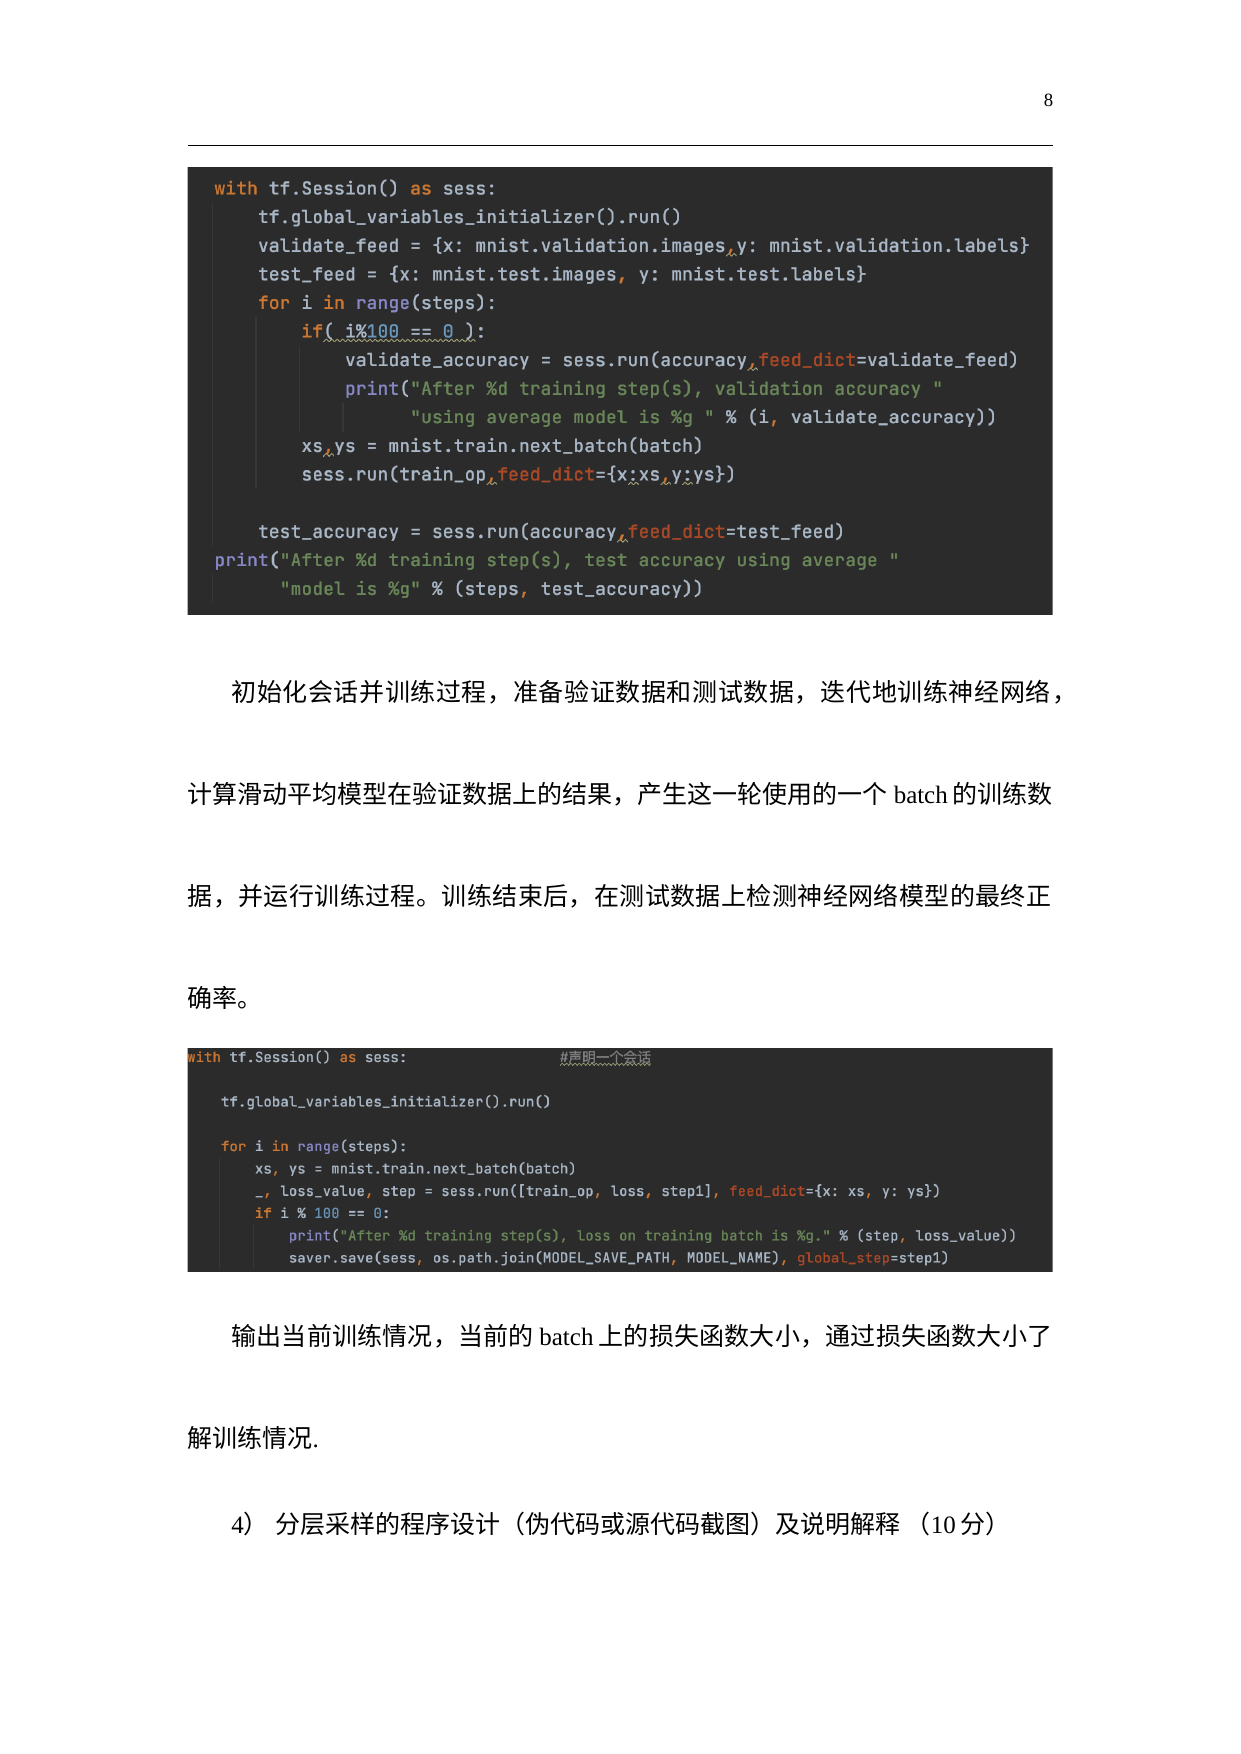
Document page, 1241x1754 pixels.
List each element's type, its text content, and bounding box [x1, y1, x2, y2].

picture [187, 167, 1053, 615]
list 分层采样的程序设计（伪代码或源代码截图）及说明解释 （10分） [231, 1489, 1053, 1557]
text 输出当前训练情况，当前的batch上的损失函数大小，通过损失函数大小了解训练情况. [187, 1301, 1053, 1471]
text 初始化会话并训练过程，准备验证数据和测试数据，迭代地训练神经网络，计算滑动平均模型在验证数据上的结果，产生这一轮使用的一个batch的训练数据，并运行训练过程。训练结束后，在测试数据上检测神经网络模型的最终正确率。 [187, 657, 1053, 1031]
picture [187, 1048, 1053, 1272]
